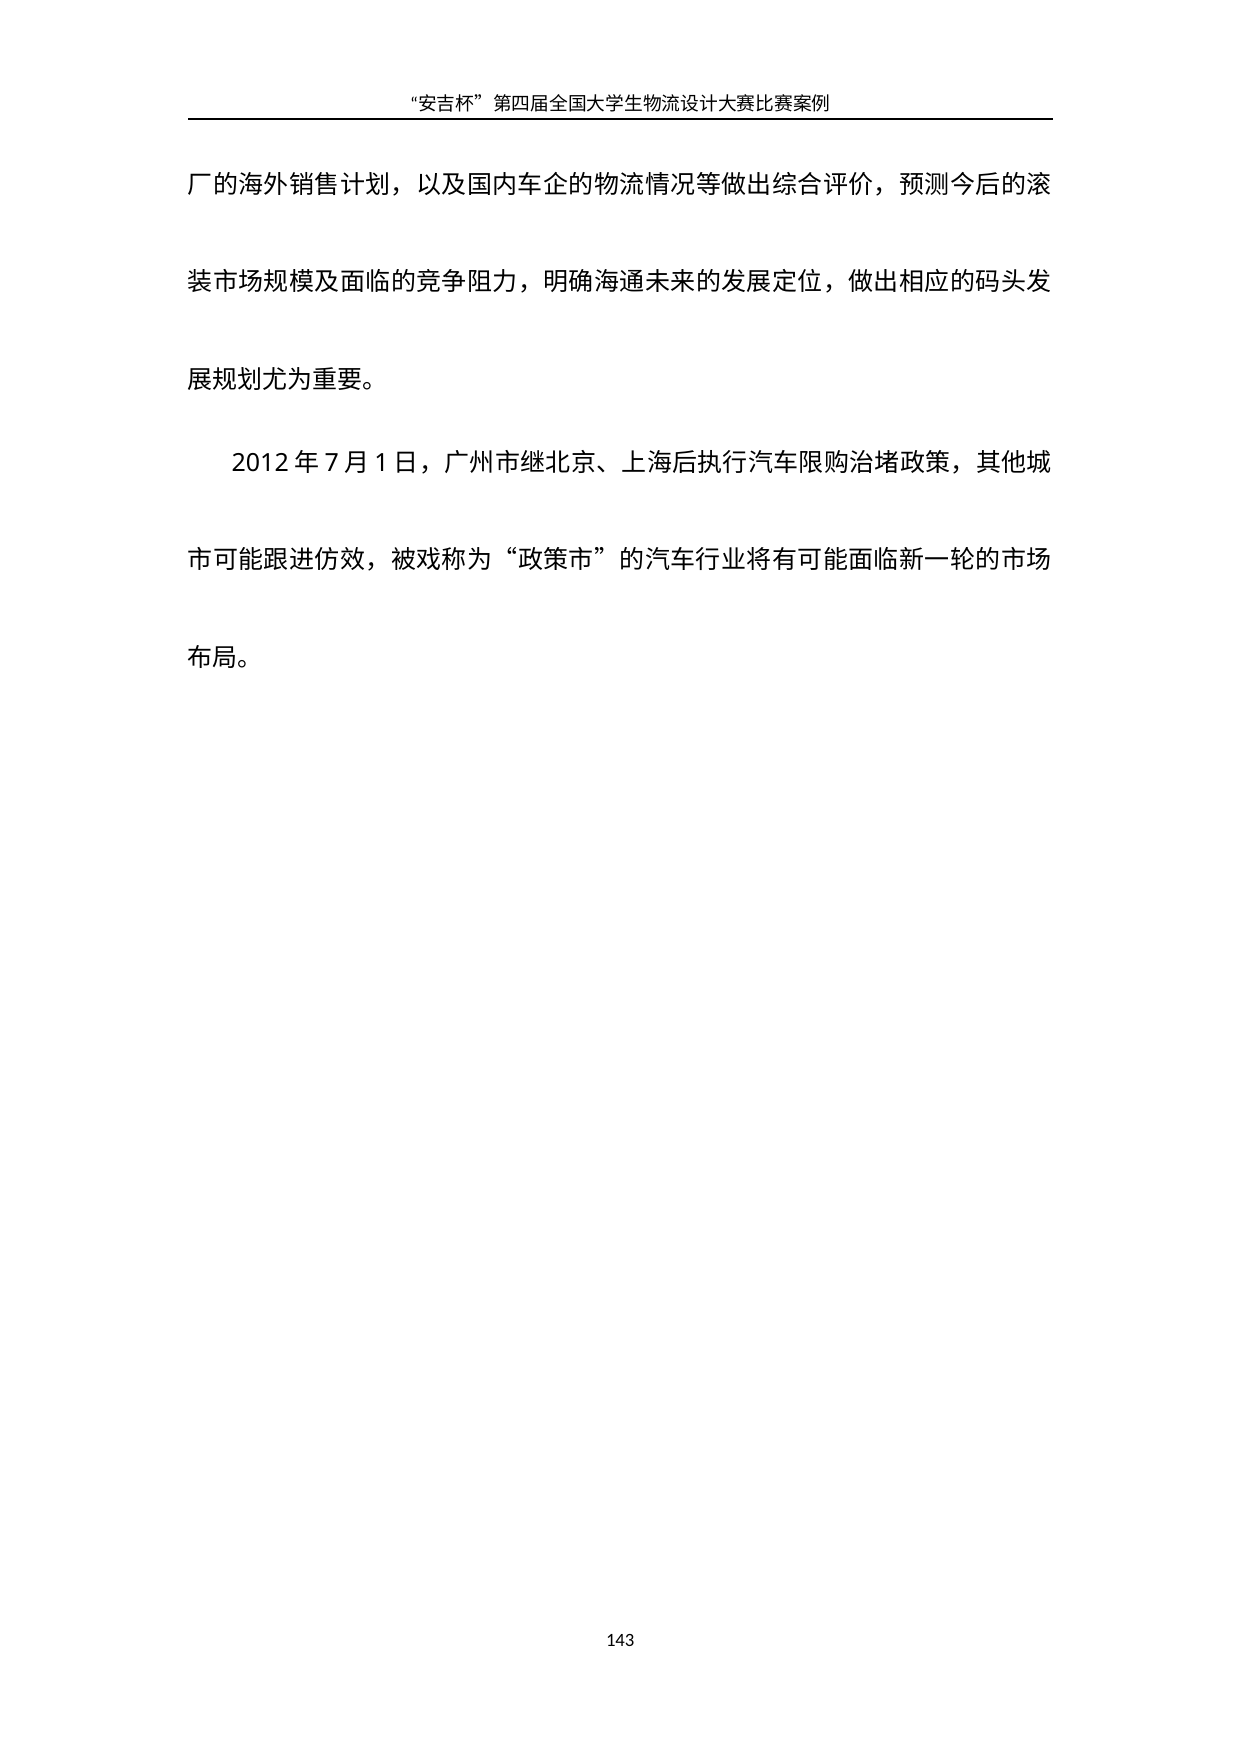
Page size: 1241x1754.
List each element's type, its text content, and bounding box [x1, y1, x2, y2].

text 2012年7月1日，广州市继北京、上海后执行汽车限购治堵政策，其他城市可能跟进仿效，被戏称为“政策市”的汽车行业将有可能面临新一轮的市场布局。 [187, 428, 1053, 688]
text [187, 150, 1053, 410]
